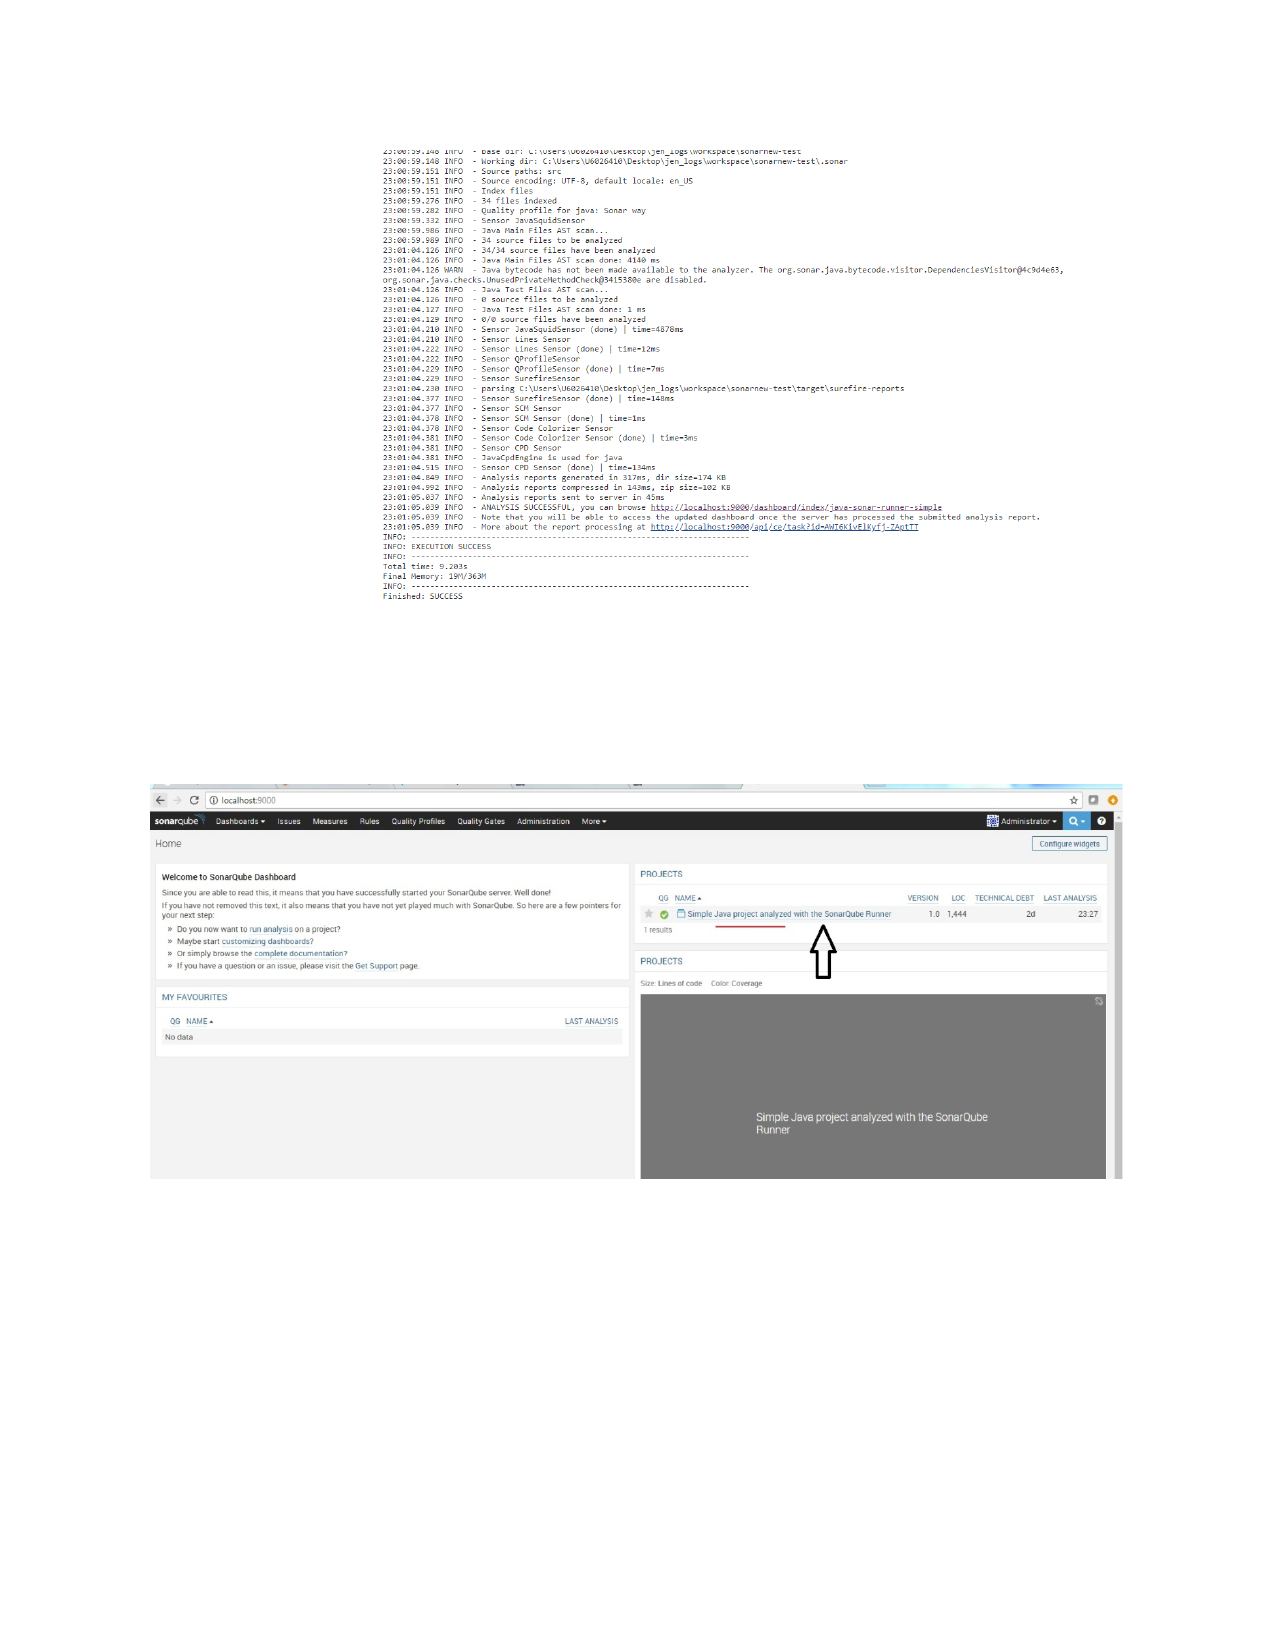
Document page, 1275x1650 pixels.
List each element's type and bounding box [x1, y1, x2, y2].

picture [150, 784, 1123, 1179]
picture [150, 150, 1125, 601]
